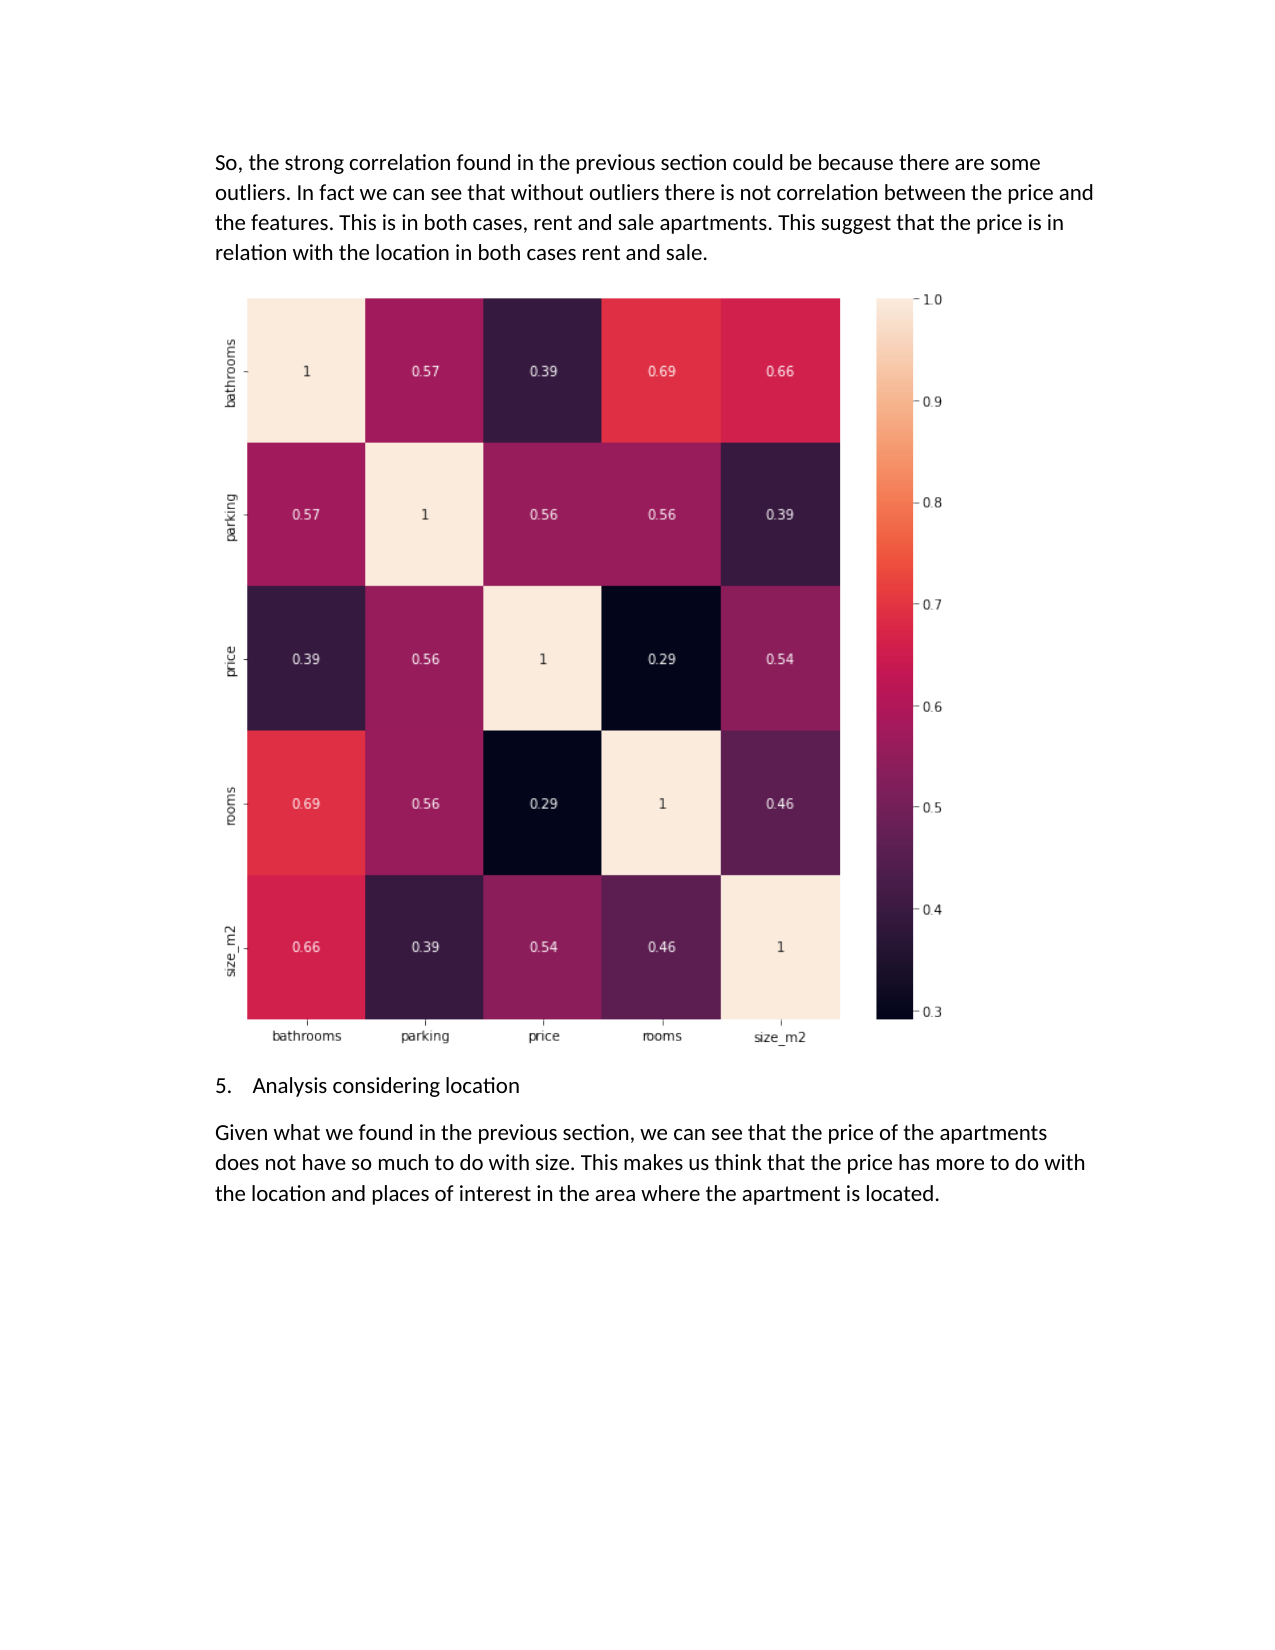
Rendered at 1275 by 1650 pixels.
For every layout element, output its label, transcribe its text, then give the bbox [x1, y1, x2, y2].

picture [214, 285, 952, 1053]
list Analysis considering location [215, 1071, 1098, 1099]
text Given what we found in the previous section, we can see that the price of the apartments does not have so much to do with size. This makes us think that the price has more to do with the location and places of interest in the area where the apartment is located. [215, 1118, 1098, 1207]
text So, the strong correlation found in the previous section could be because there are some outliers. In fact we can see that without outliers there is not correlation between the price and the features. This is in both cases, rent and sale apartments. This suggest that the price is in relation with the location in both cases rent and sale. [215, 148, 1098, 266]
